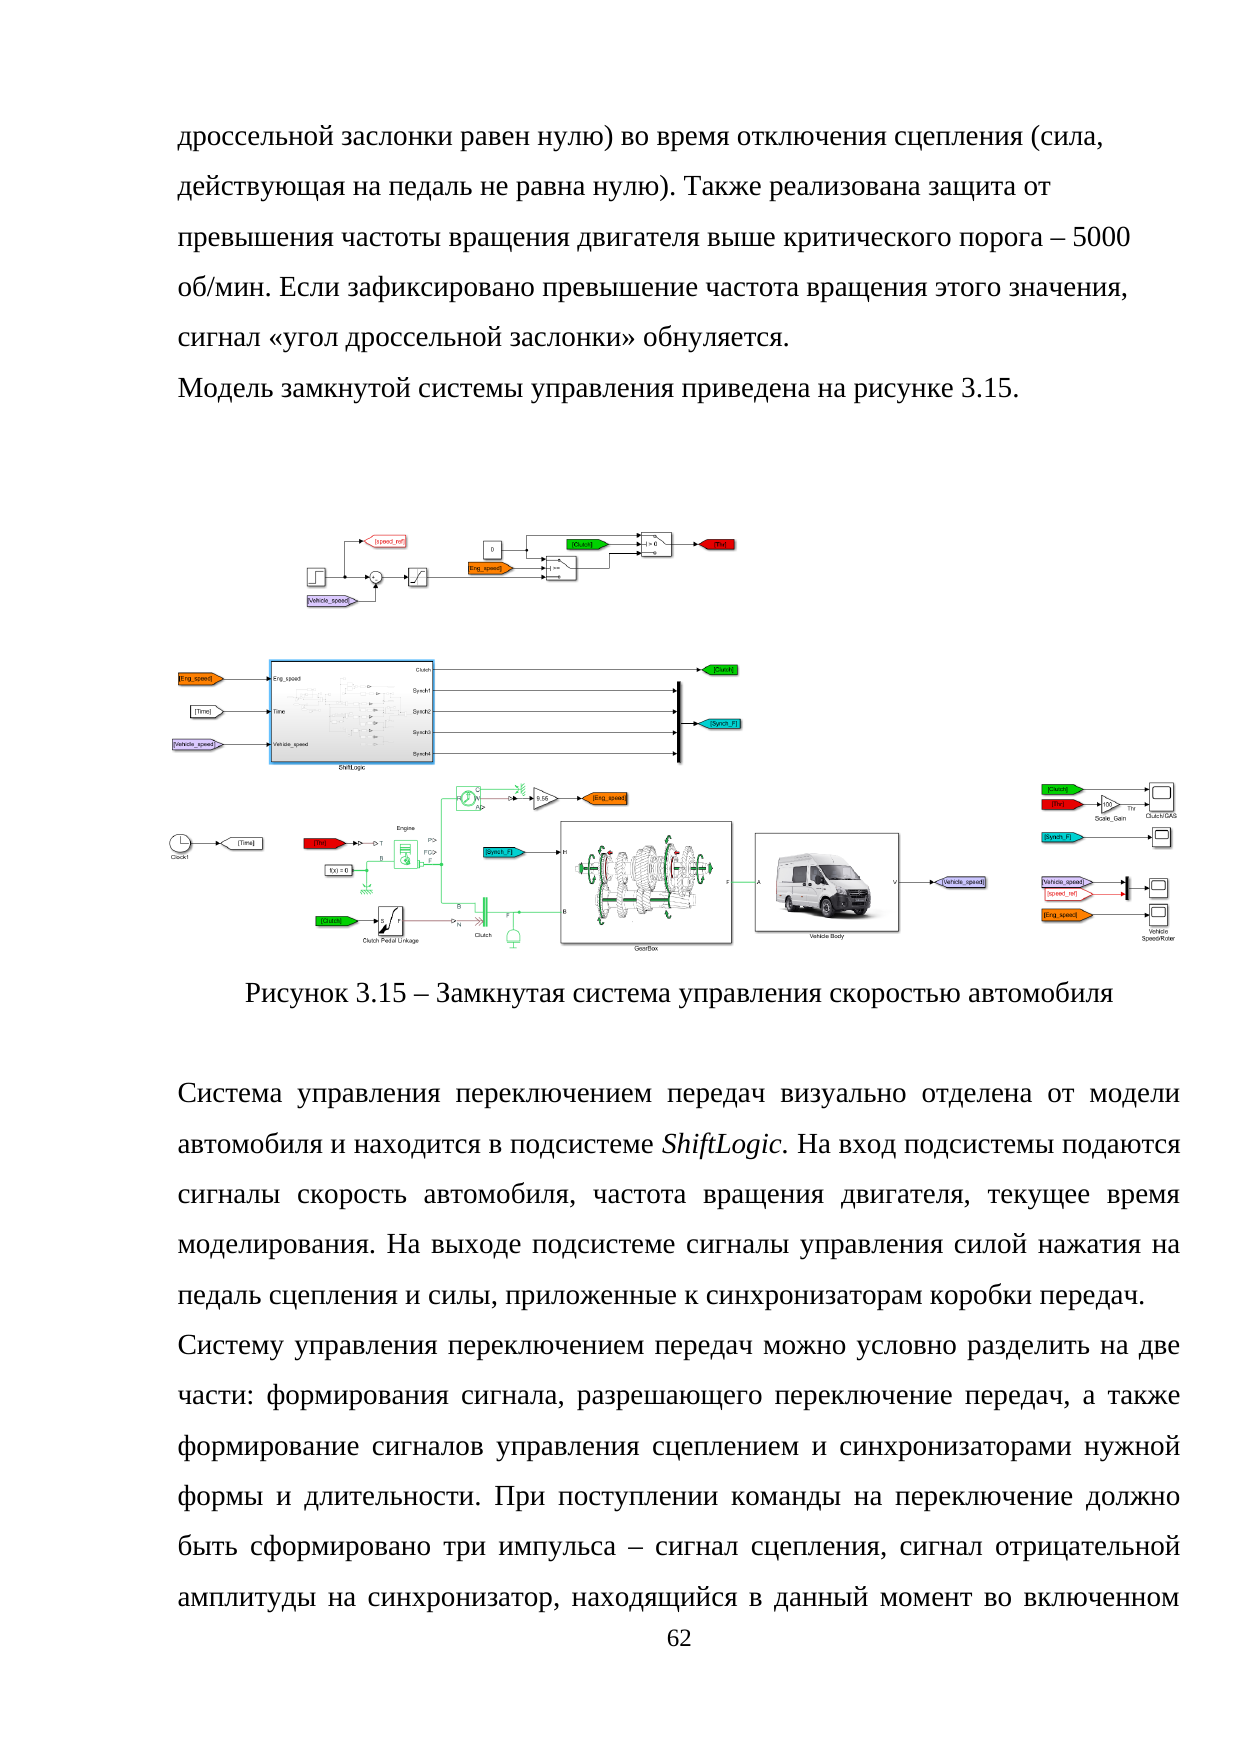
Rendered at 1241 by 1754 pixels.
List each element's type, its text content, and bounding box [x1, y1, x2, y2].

picture [162, 520, 1182, 961]
text Система управления переключением передач визуально отделена от модели автомобиля и находится в подсистеме ShiftLogic. На вход подсистемы подаются сигналы скорость автомобиля, частота вращения двигателя, текущее время моделирования. На выходе подсистеме сигналы управления силой нажатия на педаль сцепления и силы, приложенные к синхронизаторам коробки передач. [177, 1076, 1181, 1310]
text Рисунок 3.15 – Замкнутая система управления скоростью автомобиля [177, 975, 1181, 1008]
text Модель замкнутой системы управления приведена на рисунке 3.15. [177, 370, 1181, 403]
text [177, 118, 1181, 353]
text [177, 1327, 1181, 1612]
